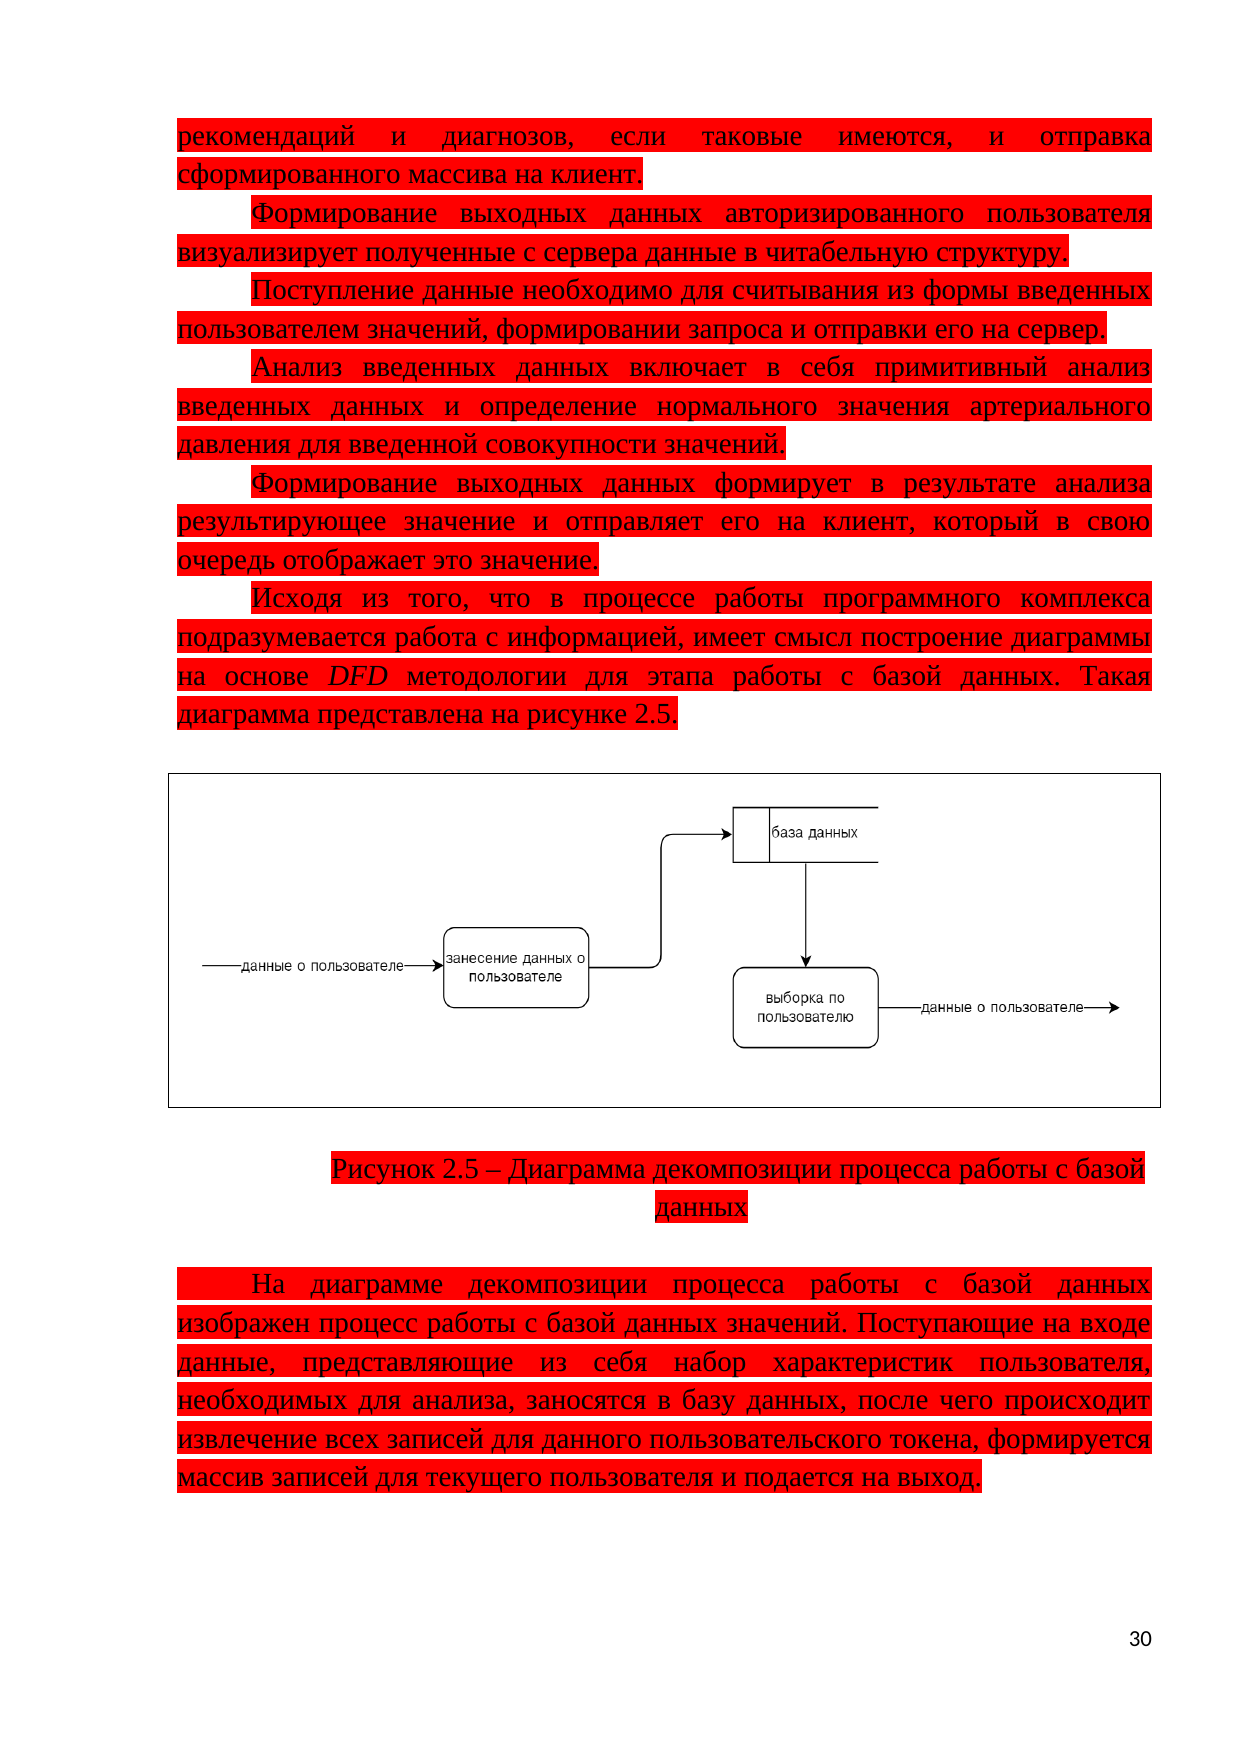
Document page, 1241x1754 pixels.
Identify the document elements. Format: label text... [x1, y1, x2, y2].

text На диаграмме декомпозиции процесса работы с базой данных изображен процесс работы с базой данных значений. Поступающие на входе данные, представляющие из себя набор характеристик пользователя, необходимых для анализа, заносятся в базу данных, после чего происходит извлечение всех записей для данного пользовательского токена, формируется массив записей для текущего пользователя и подается на выход. [177, 1454, 1152, 1493]
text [177, 152, 1152, 190]
text Исходя из того, что в процессе работы программного комплекса подразумевается работа с информацией, имеет смысл построение диаграммы на основе DFD методологии для этапа работы с базой данных. Такая диаграмма представлена на рисунке 2.5. [177, 581, 1152, 619]
text Формирование выходных данных формирует в результате анализа результирующее значение и отправляет его на клиент, который в свою очередь отображает это значение. [177, 537, 1152, 576]
picture [177, 776, 1152, 1105]
text Анализ введенных данных включает в себя примитивный анализ введенных данных и определение нормального значения артериального давления для введенной совокупности значений. [177, 349, 1152, 388]
text Анализ введенных данных включает в себя примитивный анализ введенных данных и определение нормального значения артериального давления для введенной совокупности значений. [177, 421, 1152, 460]
text Поступление данные необходимо для считывания из формы введенных пользователем значений, формировании запроса и отправки его на сервер. [177, 272, 1152, 344]
text Формирование выходных данных формирует в результате анализа результирующее значение и отправляет его на клиент, который в свою очередь отображает это значение. [177, 465, 1152, 504]
text Формирование выходных данных авторизированного пользователя визуализирует полученные с сервера данные в читабельную структуру. [177, 195, 1152, 267]
text Рисунок 2.5 – Диаграмма декомпозиции процесса работы с базой данных [251, 1151, 1152, 1223]
text Исходя из того, что в процессе работы программного комплекса подразумевается работа с информацией, имеет смысл построение диаграммы на основе DFD методологии для этапа работы с базой данных. Такая диаграмма представлена на рисунке 2.5. [177, 691, 1152, 730]
